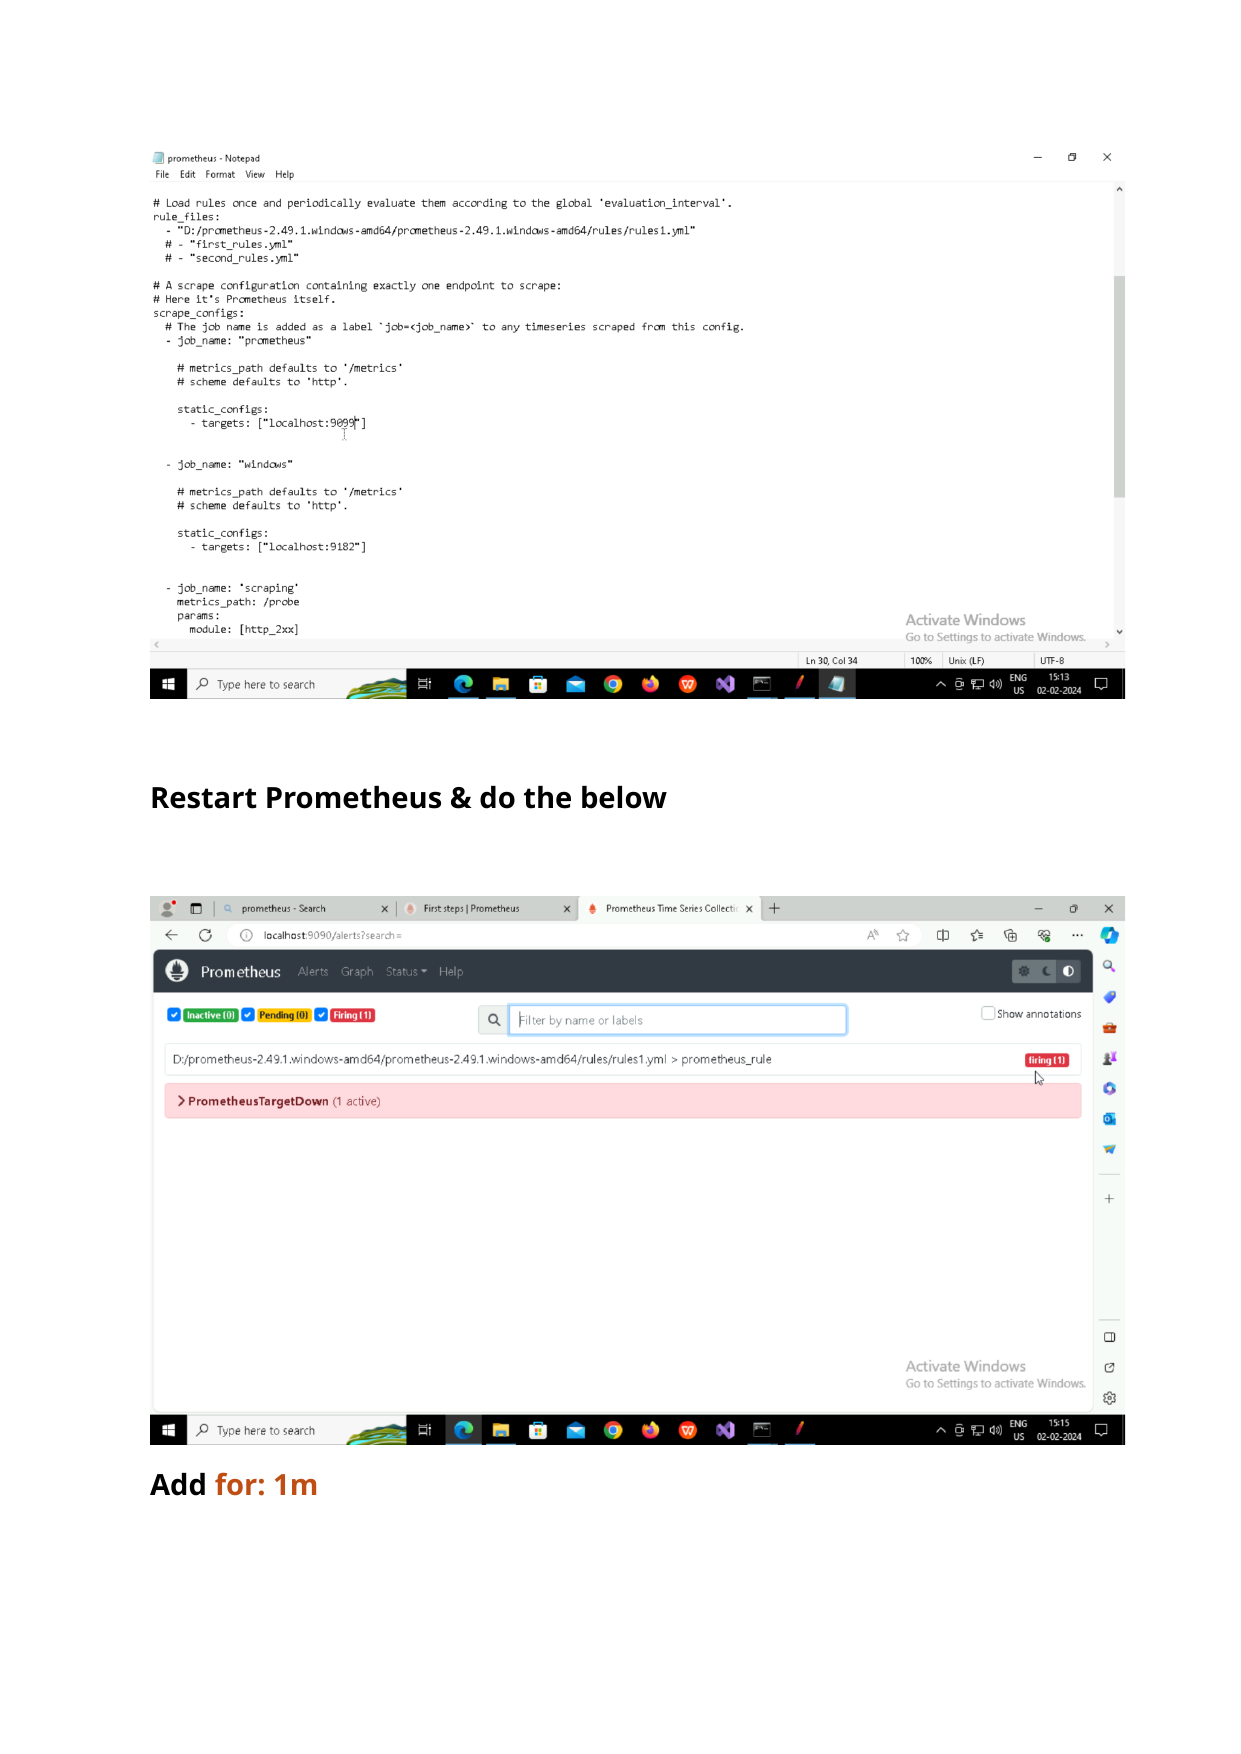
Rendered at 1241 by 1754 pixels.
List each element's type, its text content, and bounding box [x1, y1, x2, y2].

text Restart Prometheus & do the below [150, 777, 1090, 817]
picture [150, 896, 1125, 1445]
text Add for: 1m [150, 1464, 1090, 1504]
picture [150, 150, 1125, 699]
